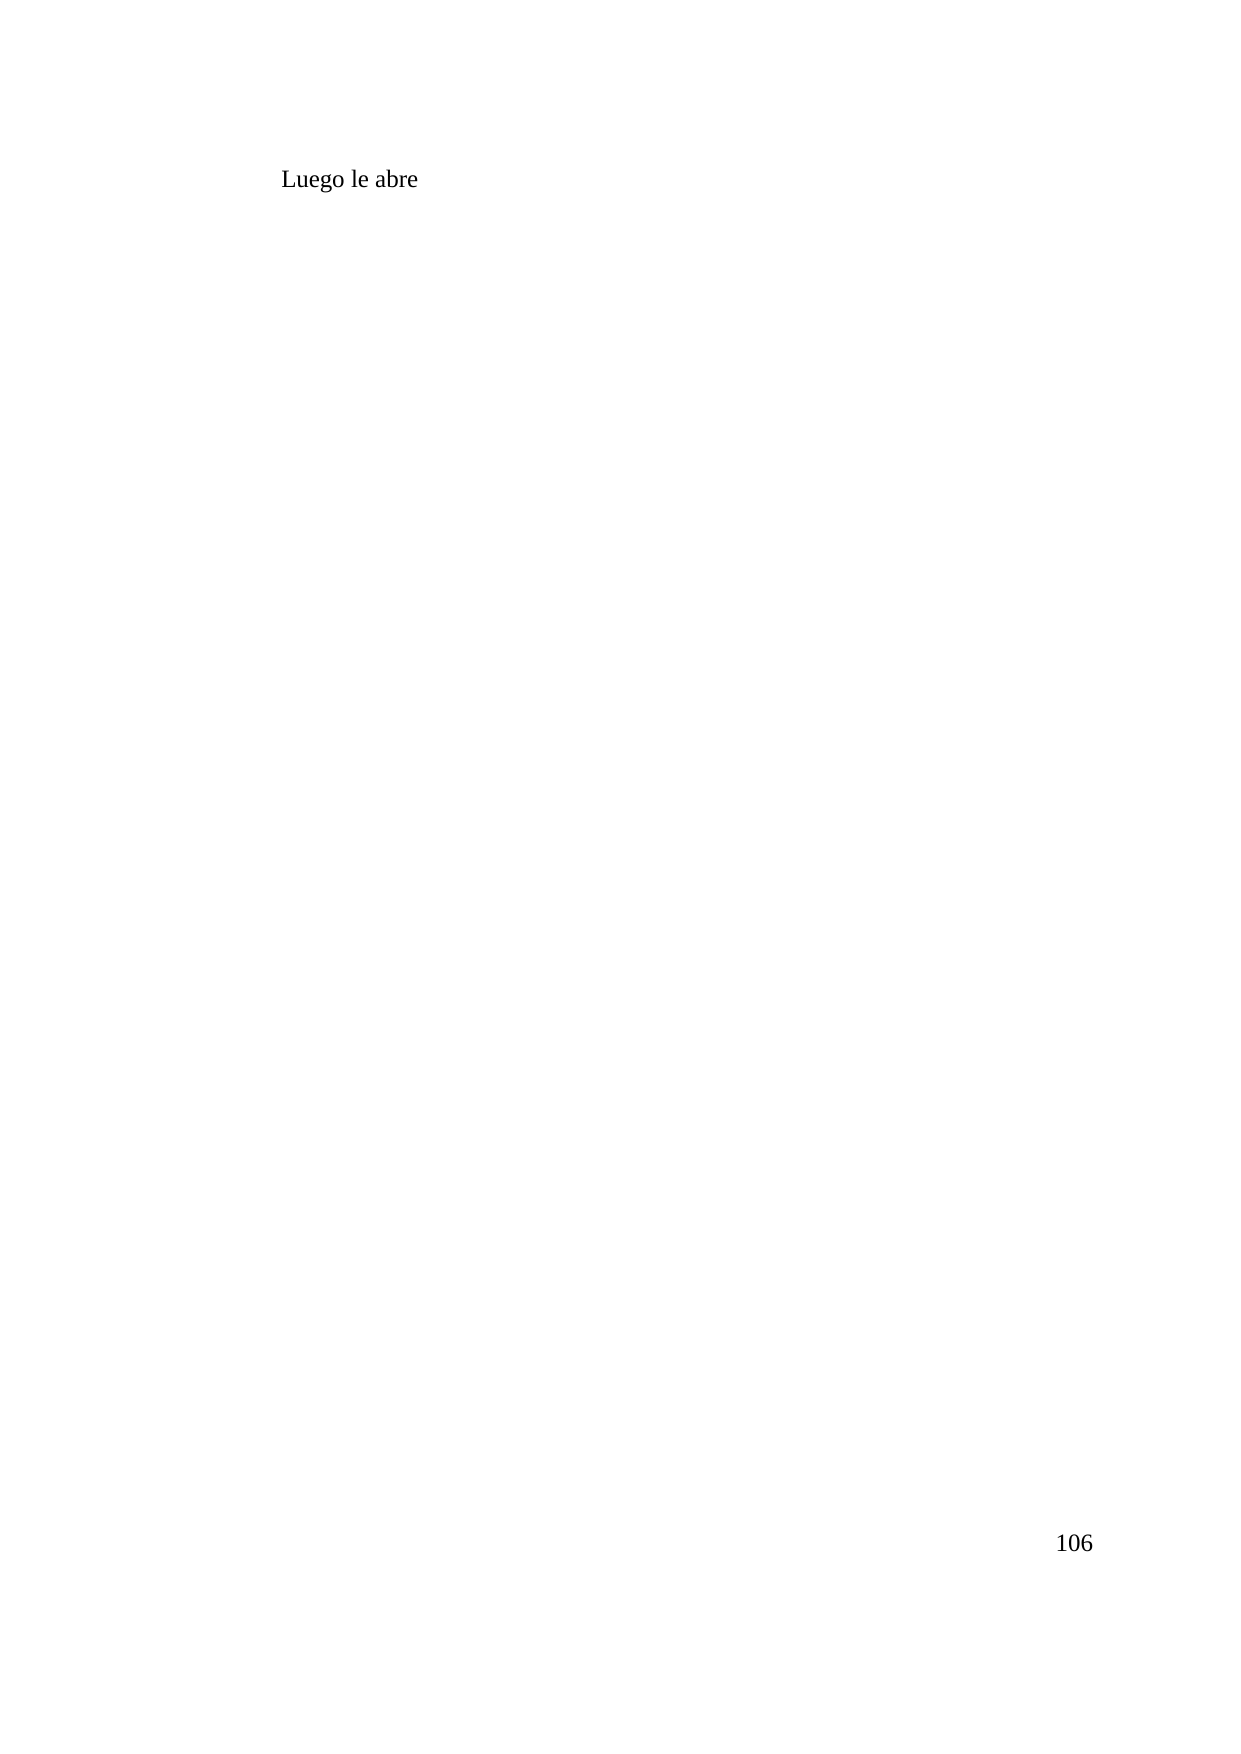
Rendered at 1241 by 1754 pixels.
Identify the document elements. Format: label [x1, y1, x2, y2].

text [281, 164, 1093, 193]
